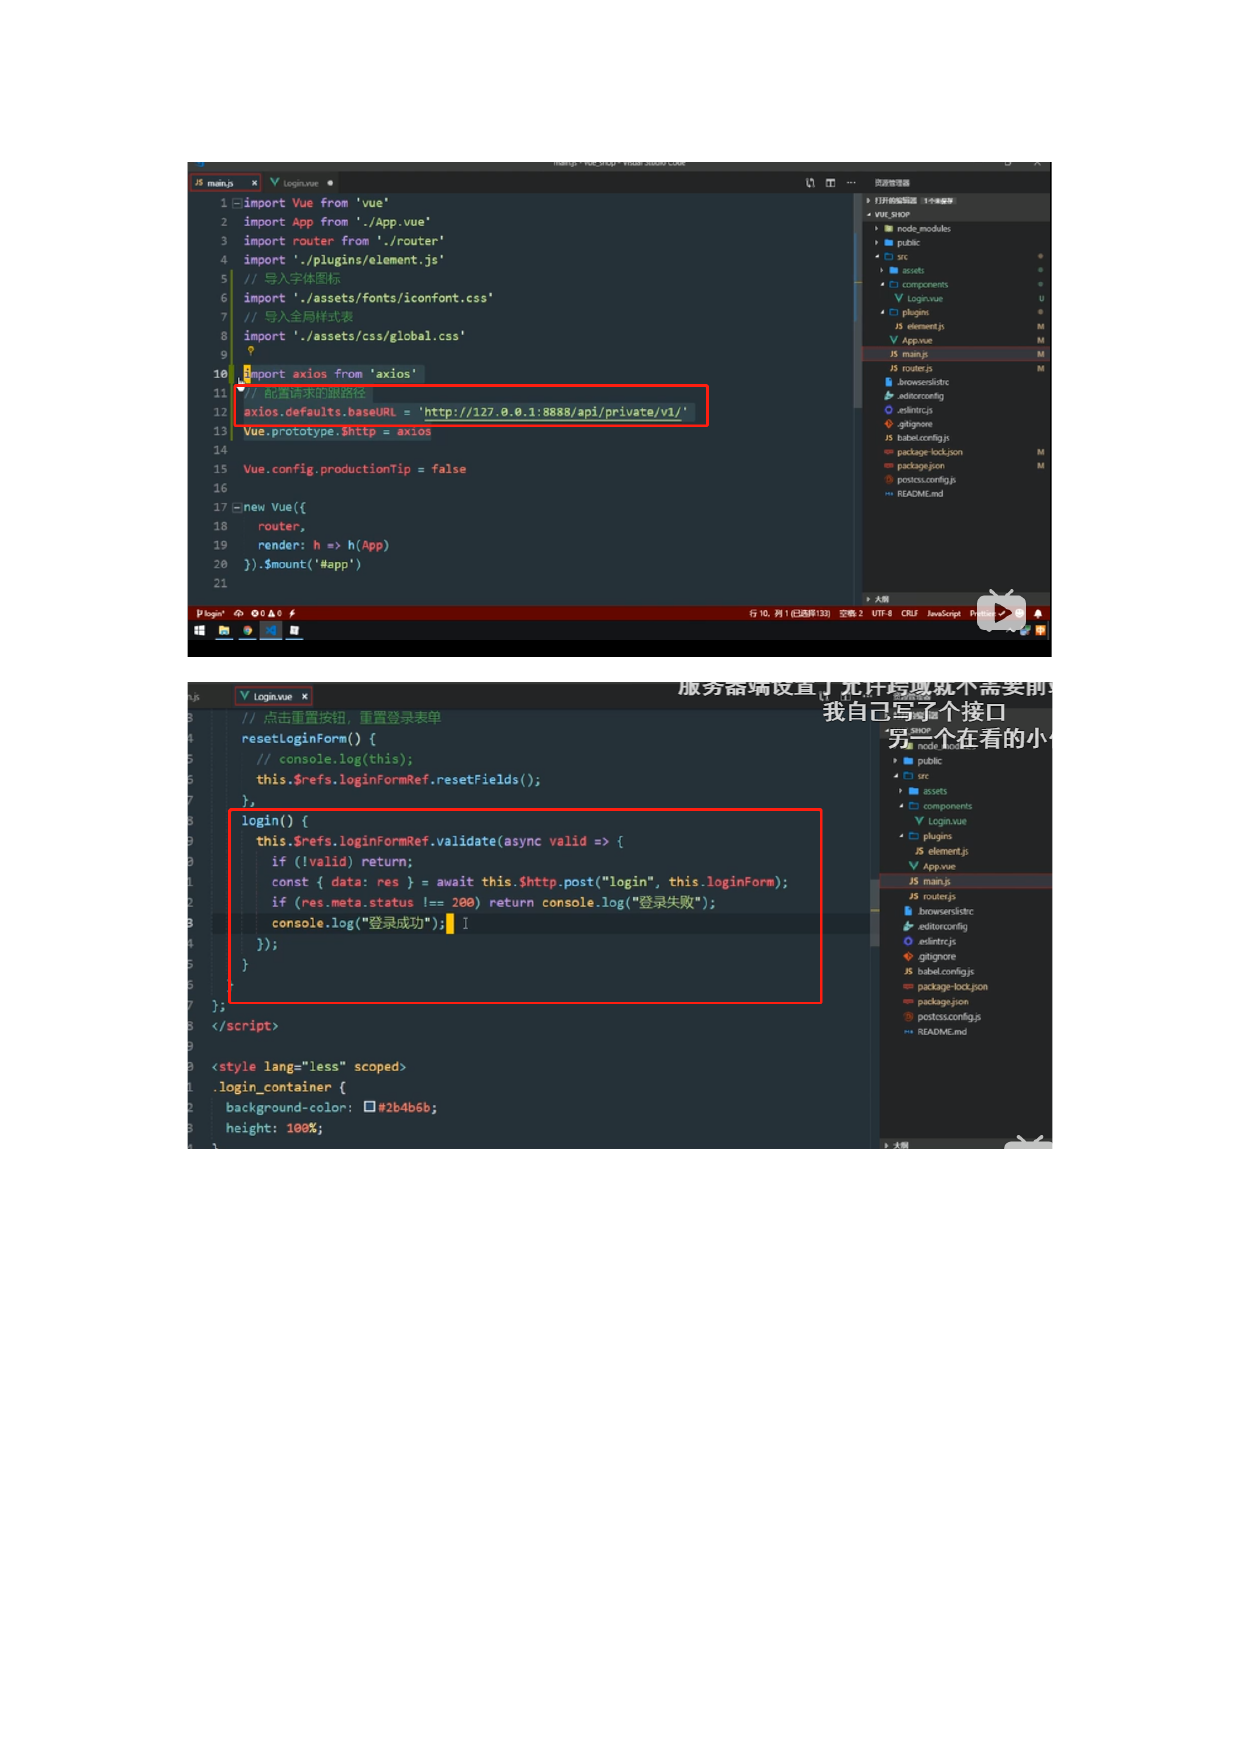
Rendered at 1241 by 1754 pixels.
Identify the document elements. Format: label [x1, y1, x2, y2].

picture [187, 162, 1052, 657]
picture [187, 682, 1053, 1149]
